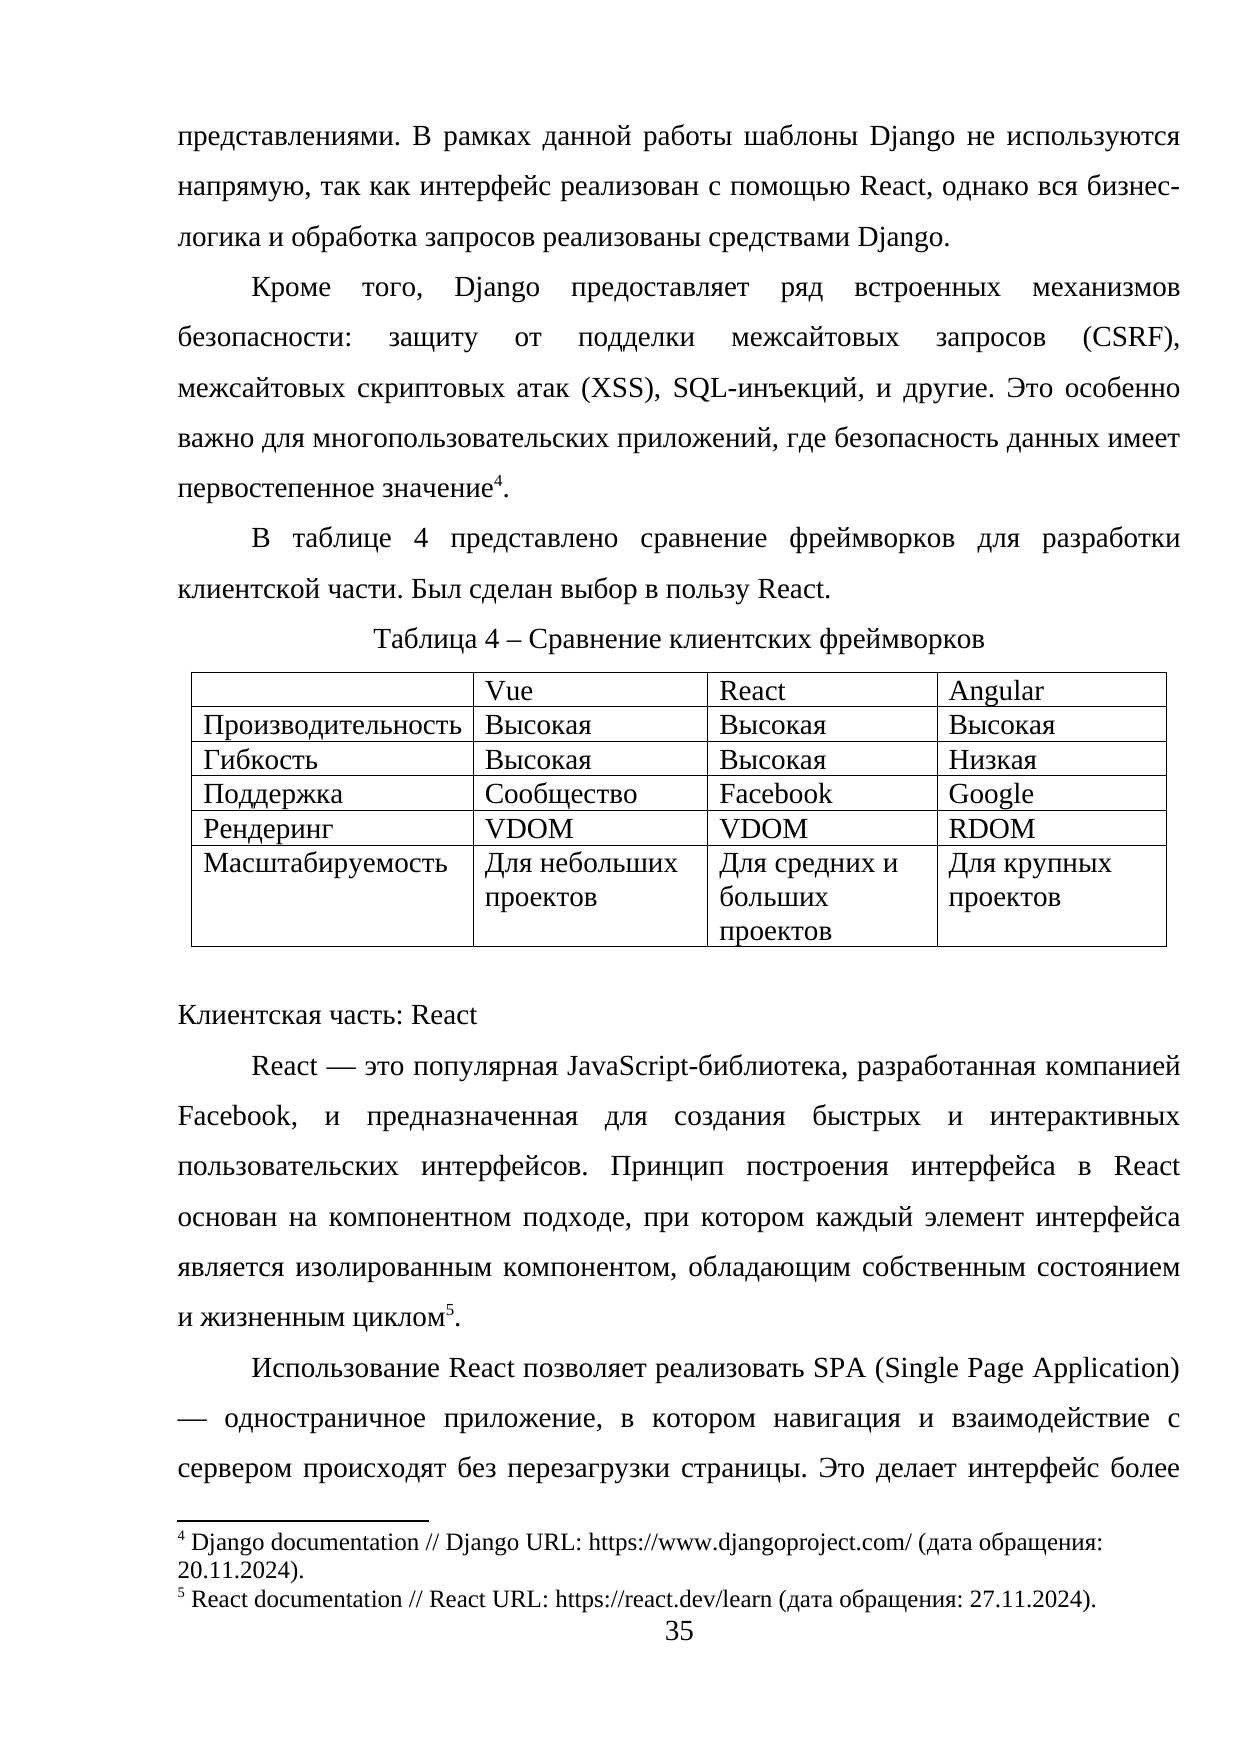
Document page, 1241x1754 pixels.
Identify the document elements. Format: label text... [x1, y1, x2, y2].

table_header [192, 673, 473, 706]
table_cell Google [938, 776, 1166, 810]
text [177, 118, 1181, 252]
table_header React [708, 673, 937, 706]
text React — это популярная JavaScript-библиотека, разработанная компанией Facebook, и предназначенная для создания быстрых и интерактивных пользовательских интерфейсов. Принцип построения интерфейса в React основан на компонентном подходе, при котором каждый элемент интерфейса является изолированным компонентом, обладающим собственным состоянием и жизненным циклом. [177, 1048, 1181, 1333]
table_header Vue [474, 673, 707, 706]
table_header Angular [938, 673, 1166, 706]
text Клиентская часть: React [177, 997, 1181, 1031]
table_cell Высокая [474, 742, 707, 775]
table_cell Facebook [708, 776, 937, 810]
table_cell Высокая [474, 707, 707, 741]
text Таблица 4 – Сравнение клиентских фреймворков [177, 621, 1181, 655]
table_cell Производительность [192, 707, 473, 741]
table_cell Для небольших проектов [474, 846, 707, 946]
table_cell Высокая [708, 707, 937, 741]
table_cell Высокая [938, 707, 1166, 741]
text В таблице 4 представлено сравнение фреймворков для разработки клиентской части. Был сделан выбор в пользу React. [177, 521, 1181, 604]
table_cell RDOM [938, 811, 1166, 844]
table_cell Сообщество [474, 776, 707, 810]
table_cell Для крупных проектов [938, 846, 1166, 946]
table_cell Высокая [708, 742, 937, 775]
table_cell VDOM [474, 811, 707, 844]
text Кроме того, Django предоставляет ряд встроенных механизмов безопасности: защиту от подделки межсайтовых запросов (CSRF), межсайтовых скриптовых атак (XSS), SQL-инъекций, и другие. Это особенно важно для многопользовательских приложений, где безопасность данных имеет первостепенное значение. [177, 269, 1181, 504]
table_cell Масштабируемость [192, 846, 473, 946]
table_cell Для средних и больших проектов [708, 846, 937, 946]
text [177, 1350, 1181, 1484]
table_cell Низкая [938, 742, 1166, 775]
table_cell Гибкость [192, 742, 473, 775]
table_cell VDOM [708, 811, 937, 844]
table_cell Рендеринг [192, 811, 473, 844]
table_cell Поддержка [192, 776, 473, 810]
